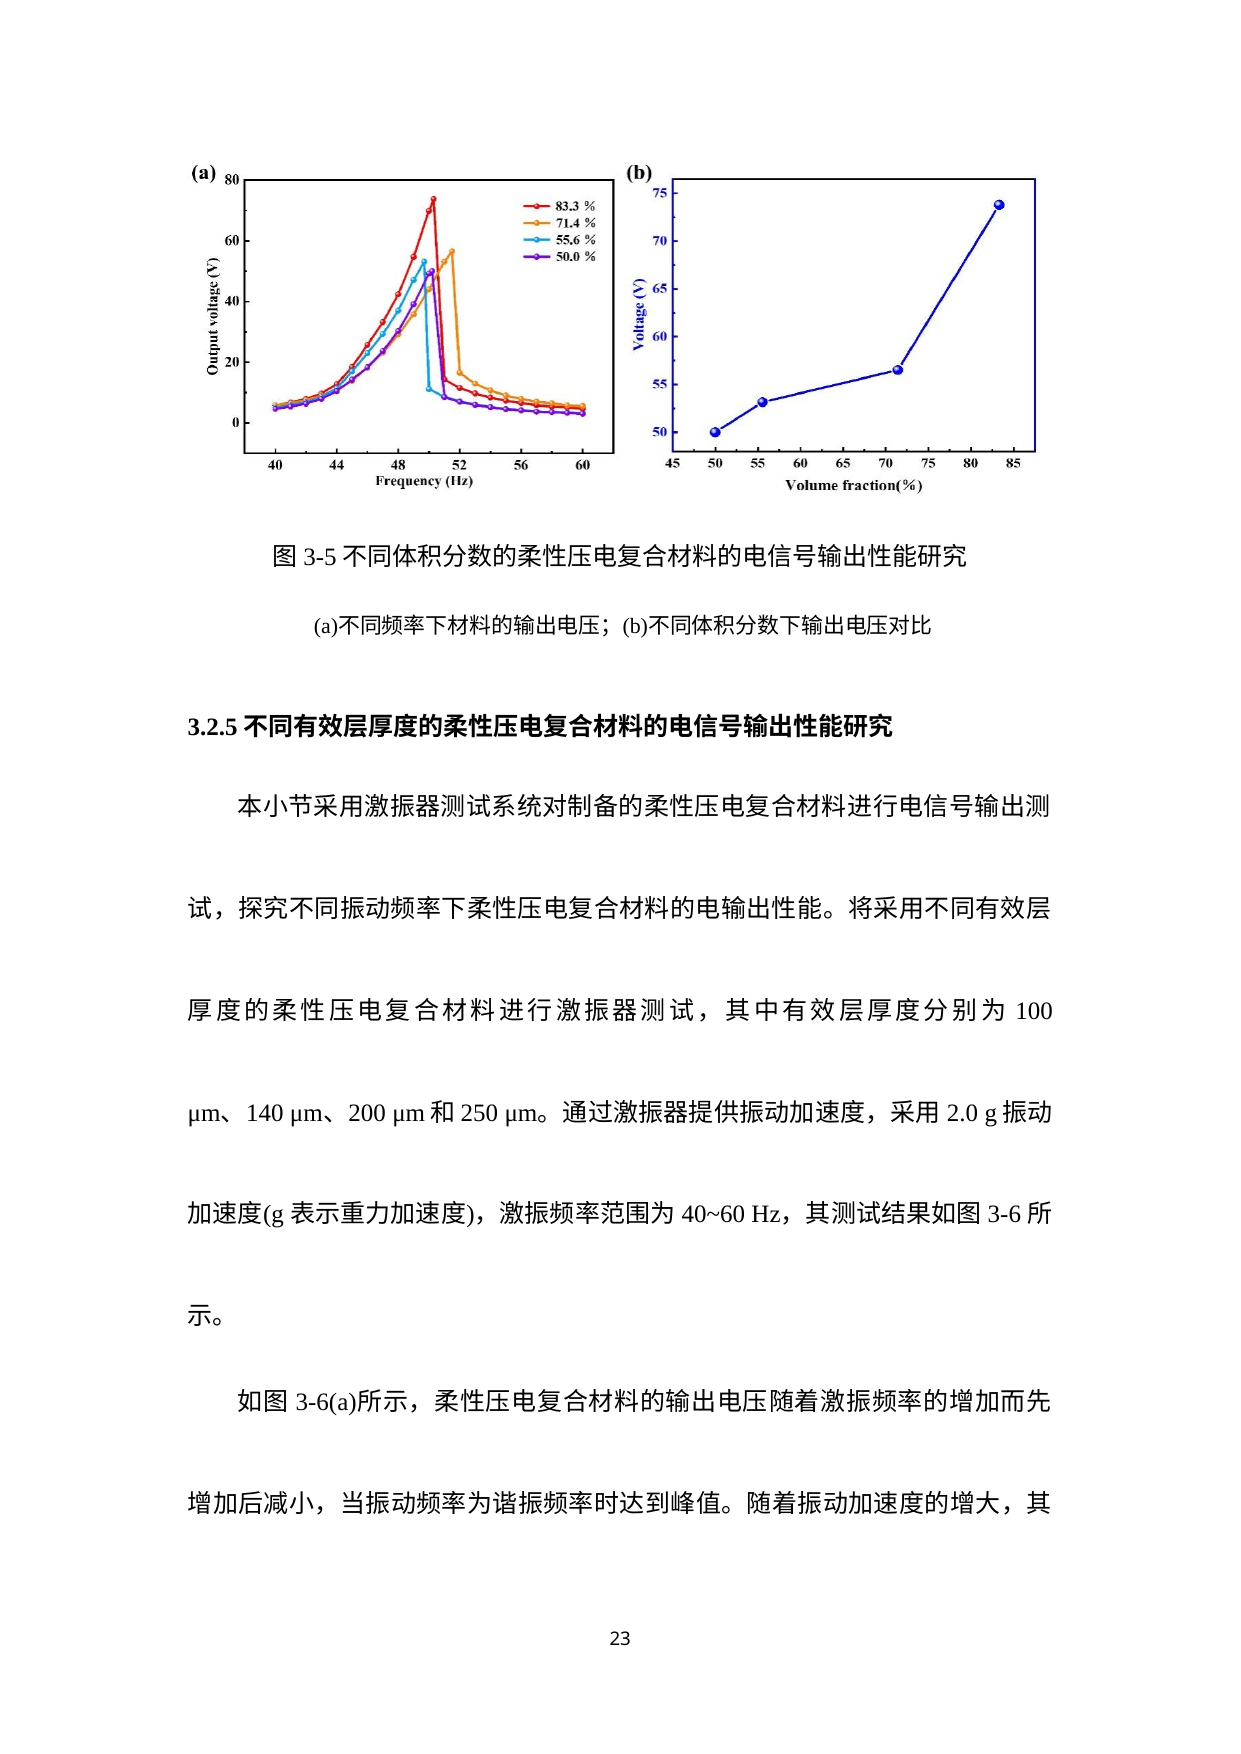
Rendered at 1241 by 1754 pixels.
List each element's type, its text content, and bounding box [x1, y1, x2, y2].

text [187, 1366, 1053, 1536]
text 图 3-5 不同体积分数的柔性压电复合材料的电信号输出性能研究 [187, 520, 1053, 588]
text 本小节采用激振器测试系统对制备的柔性压电复合材料进行电信号输出测试，探究不同振动频率下柔性压电复合材料的电输出性能。将采用不同有效层厚度的柔性压电复合材料进行激振器测试，其中有效层厚度分别为100 μm、140 μm、200 μm和250 μm。通过激振器提供振动加速度，采用2.0 g振动加速度(g 表示重力加速度)，激振频率范围为 40~60 Hz，其测试结果如图 3-6 所示。 [187, 771, 1053, 1348]
subtitle 3.2.5 不同有效层厚度的柔性压电复合材料的电信号输出性能研究 [187, 690, 1053, 758]
text (a)不同频率下材料的输出电压；(b)不同体积分数下输出电压对比 [187, 606, 1053, 640]
picture [187, 163, 1054, 500]
